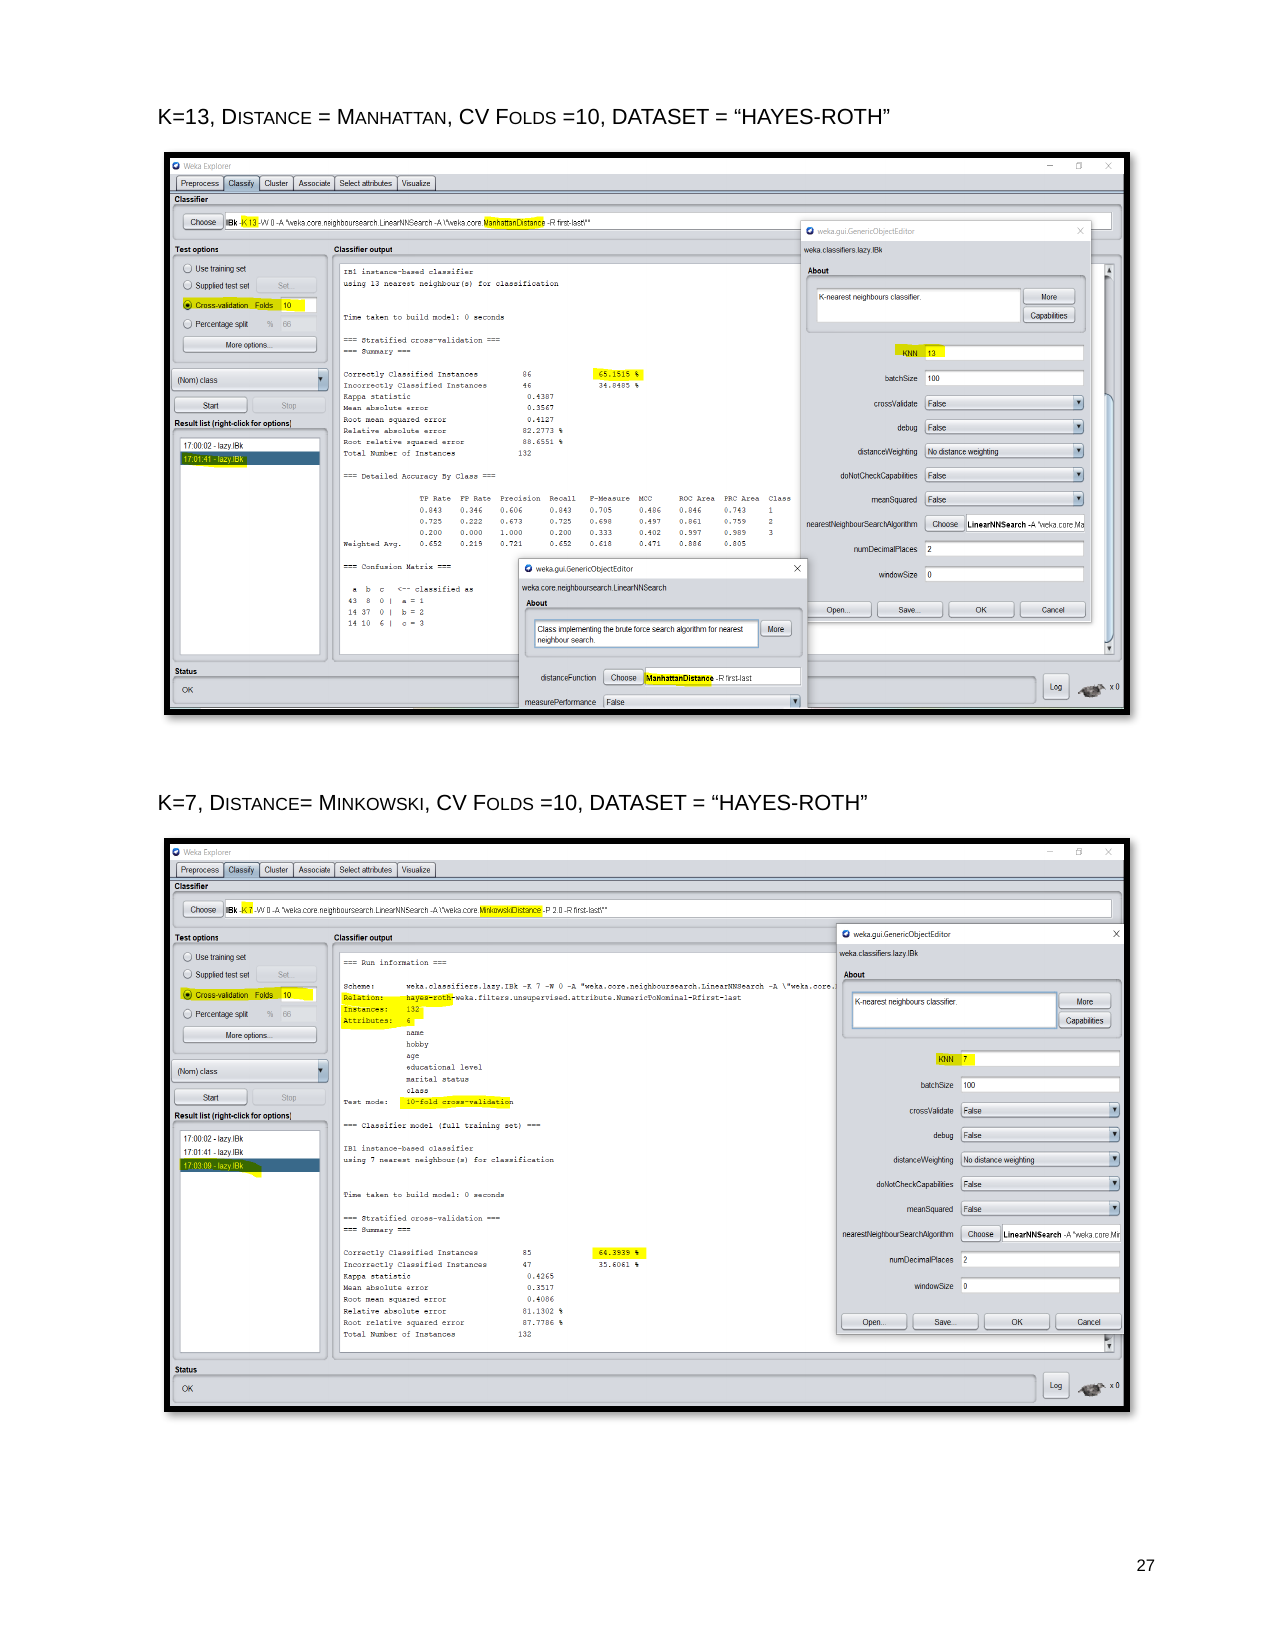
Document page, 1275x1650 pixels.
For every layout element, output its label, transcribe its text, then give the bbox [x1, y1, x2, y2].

text K=7, Distance= Minkowski, CV Folds =10, DATASET = “HAYES-ROTH” [157, 790, 1155, 815]
picture [170, 844, 1124, 1406]
picture [170, 158, 1124, 709]
text K=13, Distance = Manhattan, CV Folds =10, DATASET = “HAYES-ROTH” [157, 104, 1155, 129]
